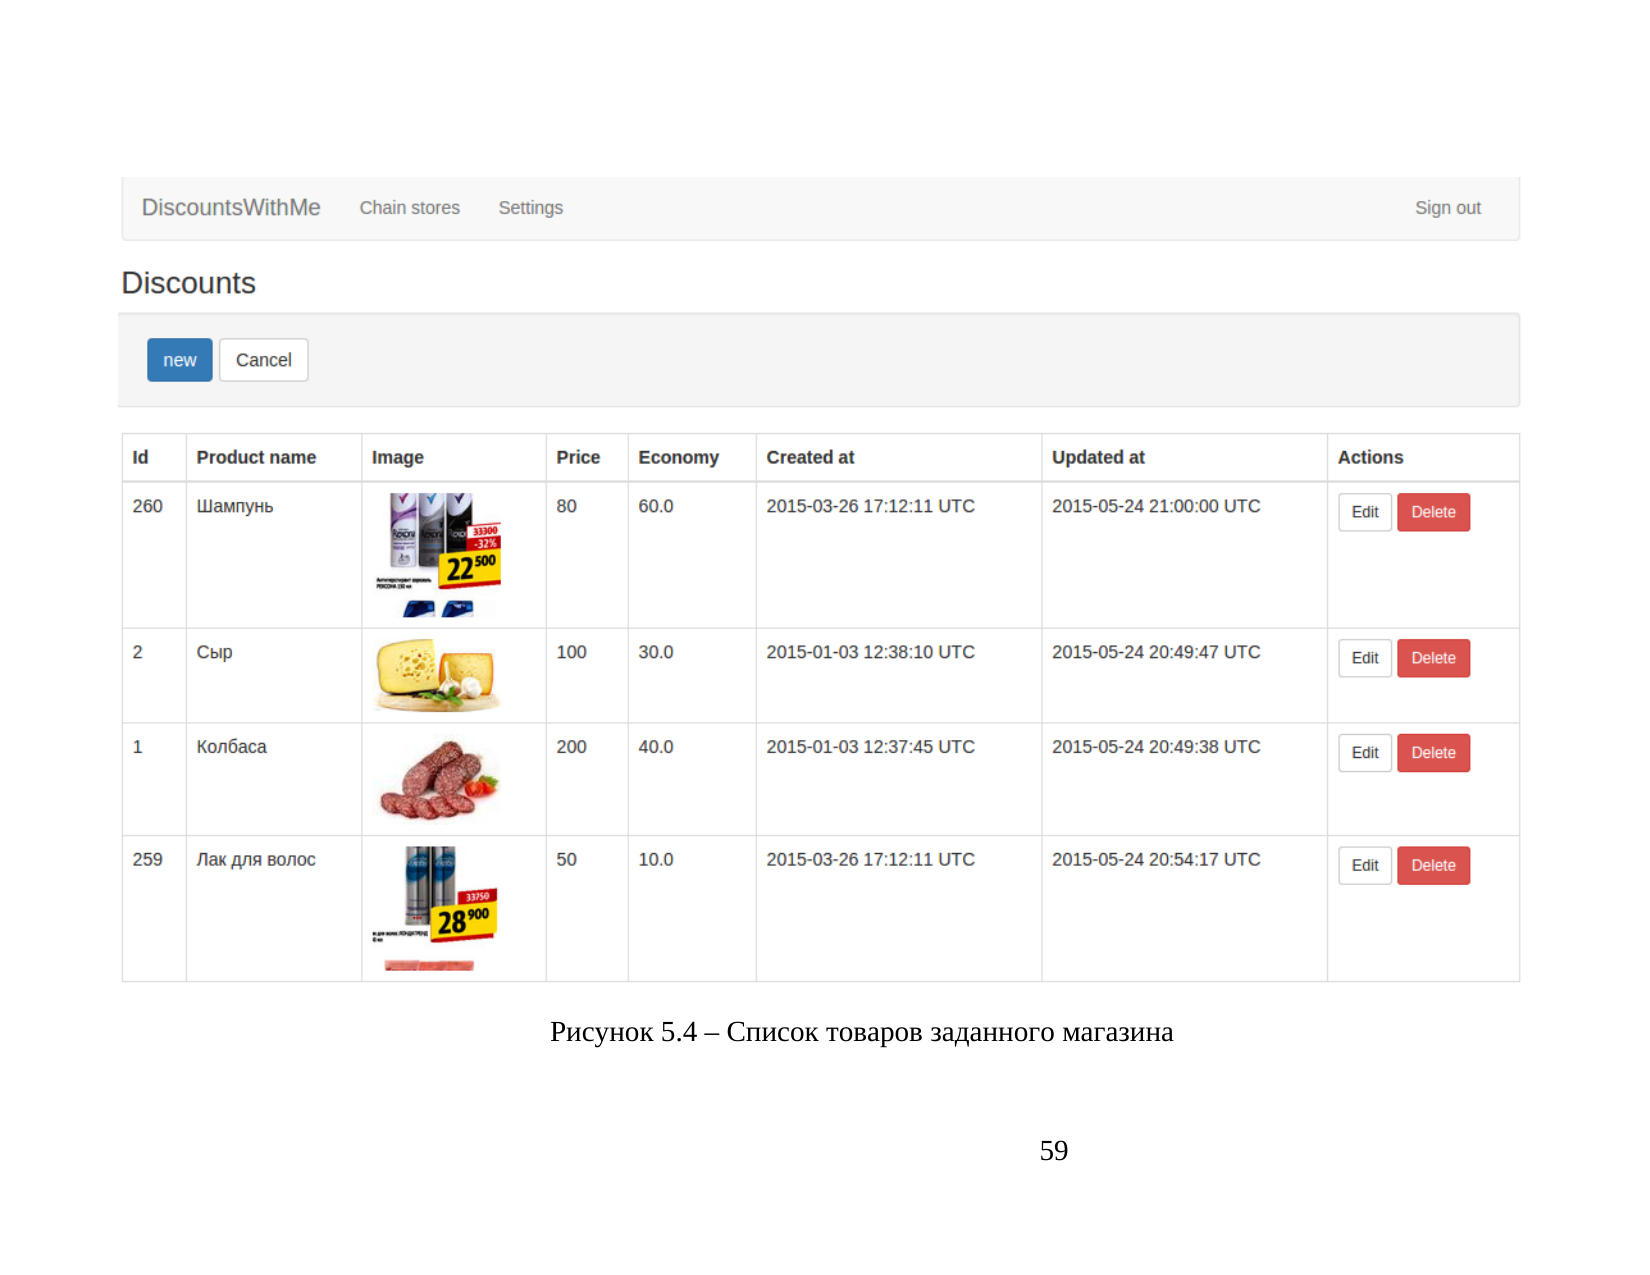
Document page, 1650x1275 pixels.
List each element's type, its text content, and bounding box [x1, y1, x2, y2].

picture [118, 177, 1532, 990]
text Рисунок 5.4 – Список товаров заданного магазина [118, 1014, 1532, 1048]
